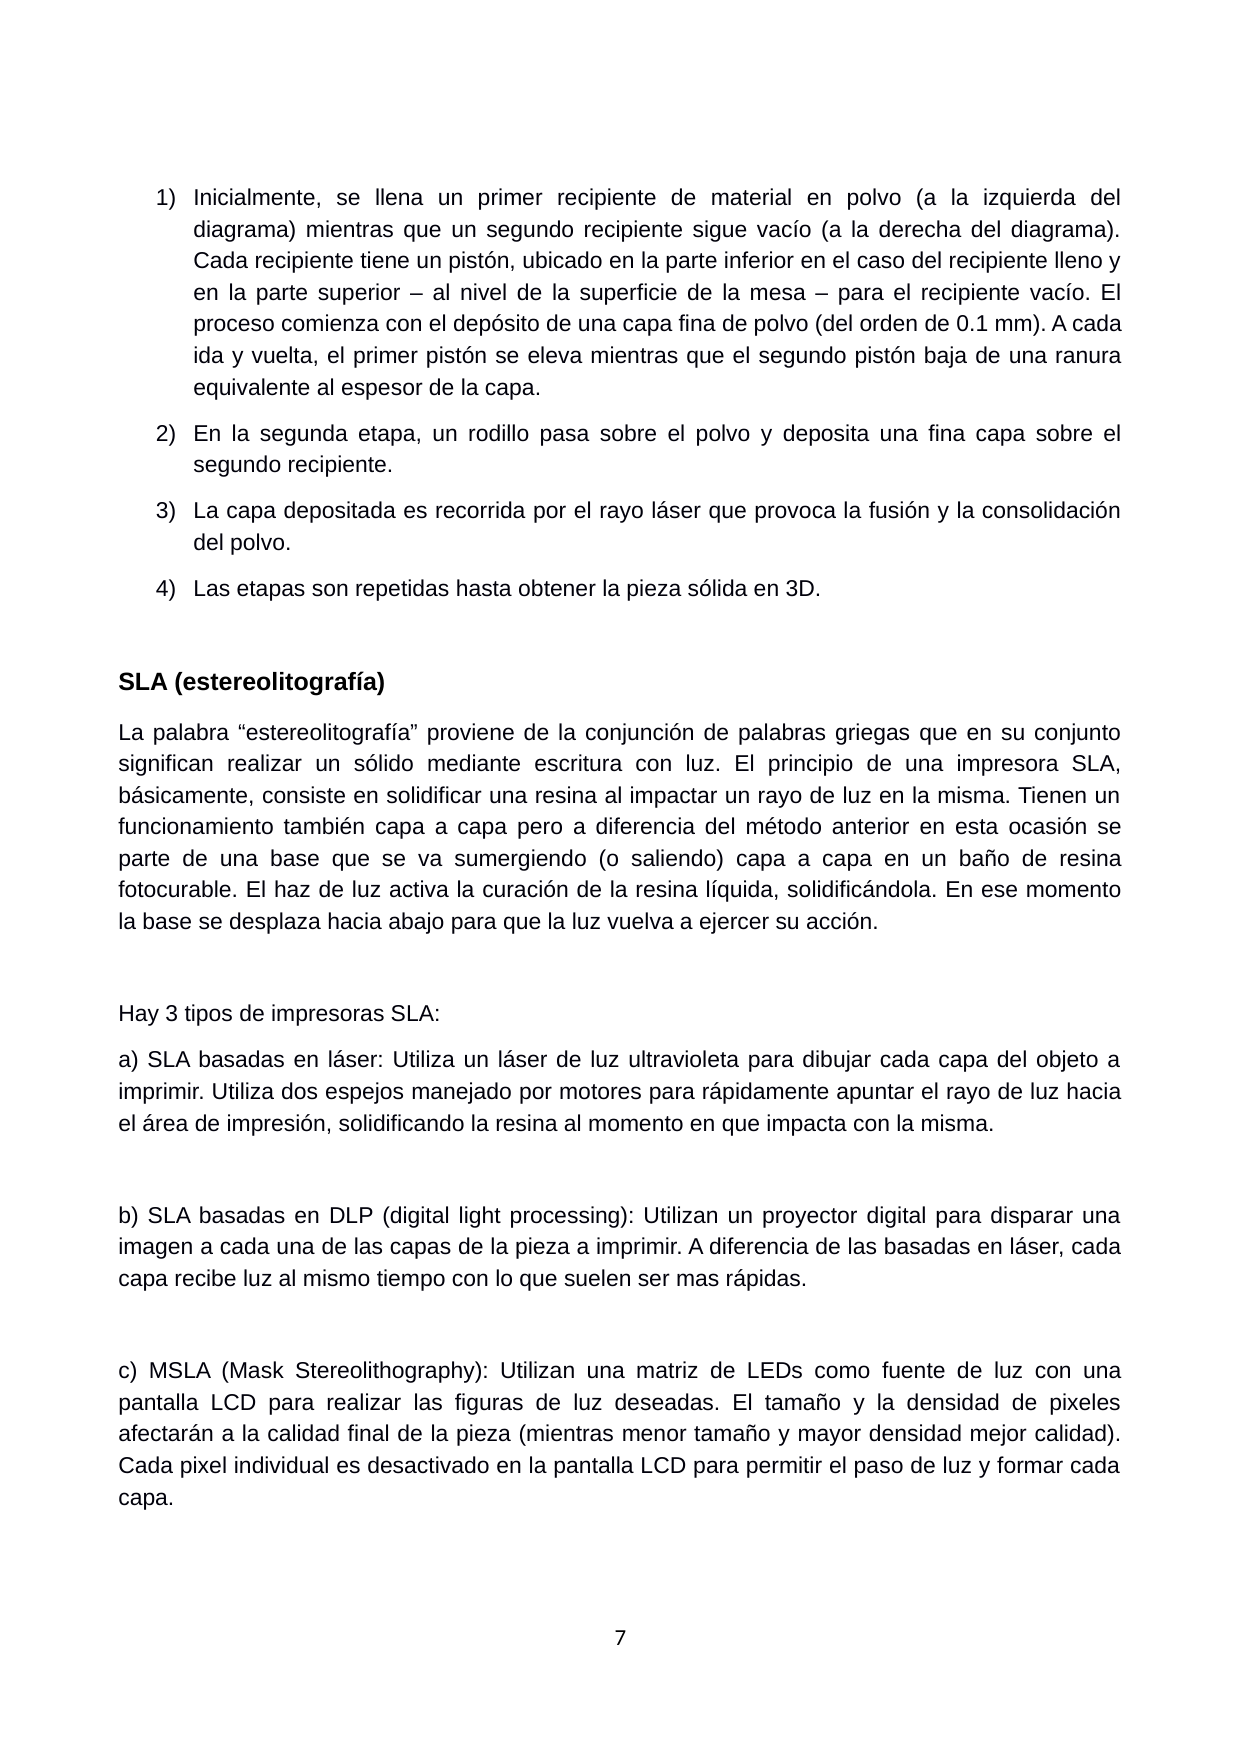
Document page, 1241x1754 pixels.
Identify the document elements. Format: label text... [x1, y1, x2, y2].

text b) SLA basadas en DLP (digital light processing): Utilizan un proyector digital para disparar una imagen a cada una de las capas de la pieza a imprimir. A diferencia de las basadas en láser, cada capa recibe luz al mismo tiempo con lo que suelen ser mas rápidas. [118, 1202, 1122, 1291]
list La capa depositada es recorrida por el rayo láser que provoca la fusión y la consolidación del polvo. [156, 497, 1122, 555]
text La palabra “estereolitografía” proviene de la conjunción de palabras griegas que en su conjunto significan realizar un sólido mediante escritura con luz. El principio de una impresora SLA, básicamente, consiste en solidificar una resina al impactar un rayo de luz en la misma. Tienen un funcionamiento también capa a capa pero a diferencia del método anterior en esta ocasión se parte de una base que se va sumergiendo (o saliendo) capa a capa en un baño de resina fotocurable. El haz de luz activa la curación de la resina líquida, solidificándola. En ese momento la base se desplaza hacia abajo para que la luz vuelva a ejercer su acción. [118, 718, 1122, 934]
list Inicialmente, se llena un primer recipiente de material en polvo (a la izquierda del diagrama) mientras que un segundo recipiente sigue vacío (a la derecha del diagrama). Cada recipiente tiene un pistón, ubicado en la parte inferior en el caso del recipiente lleno y en la parte superior – al nivel de la superficie de la mesa – para el recipiente vacío. El proceso comienza con el depósito de una capa fina de polvo (del orden de 0.1 mm). A cada ida y vuelta, el primer pistón se eleva mientras que el segundo pistón baja de una ranura equivalente al espesor de la capa. [156, 184, 1122, 400]
subtitle SLA (estereolitografía) [118, 667, 1122, 696]
text Hay 3 tipos de impresoras SLA: [118, 1000, 1122, 1027]
list Las etapas son repetidas hasta obtener la pieza sólida en 3D. [156, 575, 1122, 601]
list En la segunda etapa, un rodillo pasa sobre el polvo y deposita una fina capa sobre el segundo recipiente. [156, 419, 1122, 477]
text a) SLA basadas en láser: Utiliza un láser de luz ultravioleta para dibujar cada capa del objeto a imprimir. Utiliza dos espejos manejado por motores para rápidamente apuntar el rayo de luz hacia el área de impresión, solidificando la resina al momento en que impacta con la misma. [118, 1046, 1122, 1136]
text c) MSLA (Mask Stereolithography): Utilizan una matriz de LEDs como fuente de luz con una pantalla LCD para realizar las figuras de luz deseadas. El tamaño y la densidad de pixeles afectarán a la calidad final de la pieza (mientras menor tamaño y mayor densidad mejor calidad). Cada pixel individual es desactivado en la pantalla LCD para permitir el paso de luz y formar cada capa. [118, 1357, 1122, 1510]
